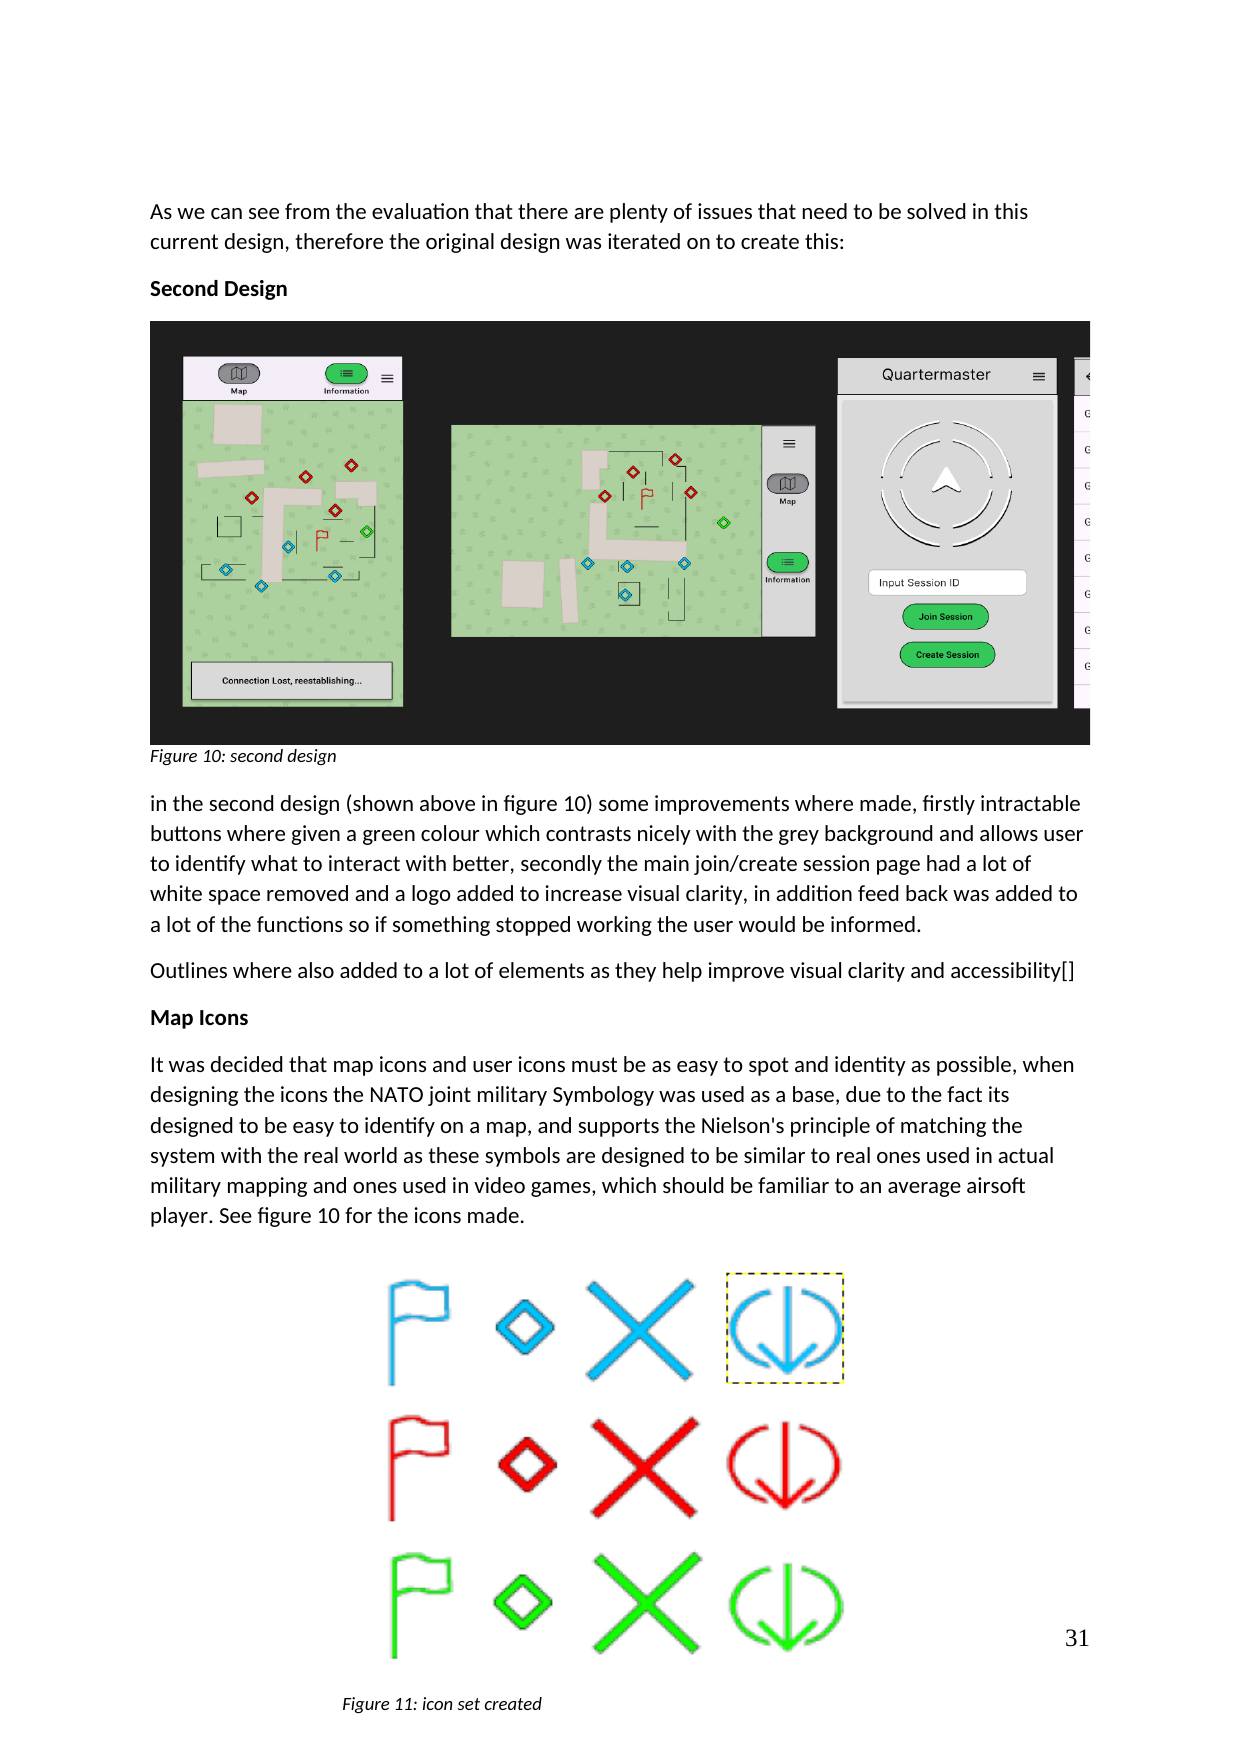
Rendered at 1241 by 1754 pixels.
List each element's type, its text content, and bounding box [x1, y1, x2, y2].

text Second Design [150, 274, 1090, 302]
text in the second design (shown above in figure 10) some improvements where made, firstly intractable buttons where given a green colour which contrasts nicely with the grey background and allows user to identify what to interact with better, secondly the main join/create session page had a lot of white space removed and a logo added to increase visual clarity, in addition feed back was added to a lot of the functions so if something stopped working the user would be informed. [150, 768, 1090, 938]
text Map Icons [150, 1003, 1090, 1031]
picture [150, 321, 1091, 745]
picture [342, 1248, 899, 1693]
text It was decided that map icons and user icons must be as easy to spot and identity as possible, when designing the icons the NATO joint military Symbology was used as a base, due to the fact its designed to be easy to identify on a map, and supports the Nielson's principle of matching the system with the real world as these symbols are designed to be similar to real ones used in actual military mapping and ones used in video games, which should be familiar to an average airsoft player. See figure 10 for the icons made. [150, 1050, 1090, 1229]
text Outlines where also added to a lot of elements as they help improve visual clarity and accessibility[] [150, 957, 1090, 984]
text As we can see from the evaluation that there are plenty of issues that need to be solved in this current design, therefore the original design was iterated on to create this: [150, 197, 1090, 255]
